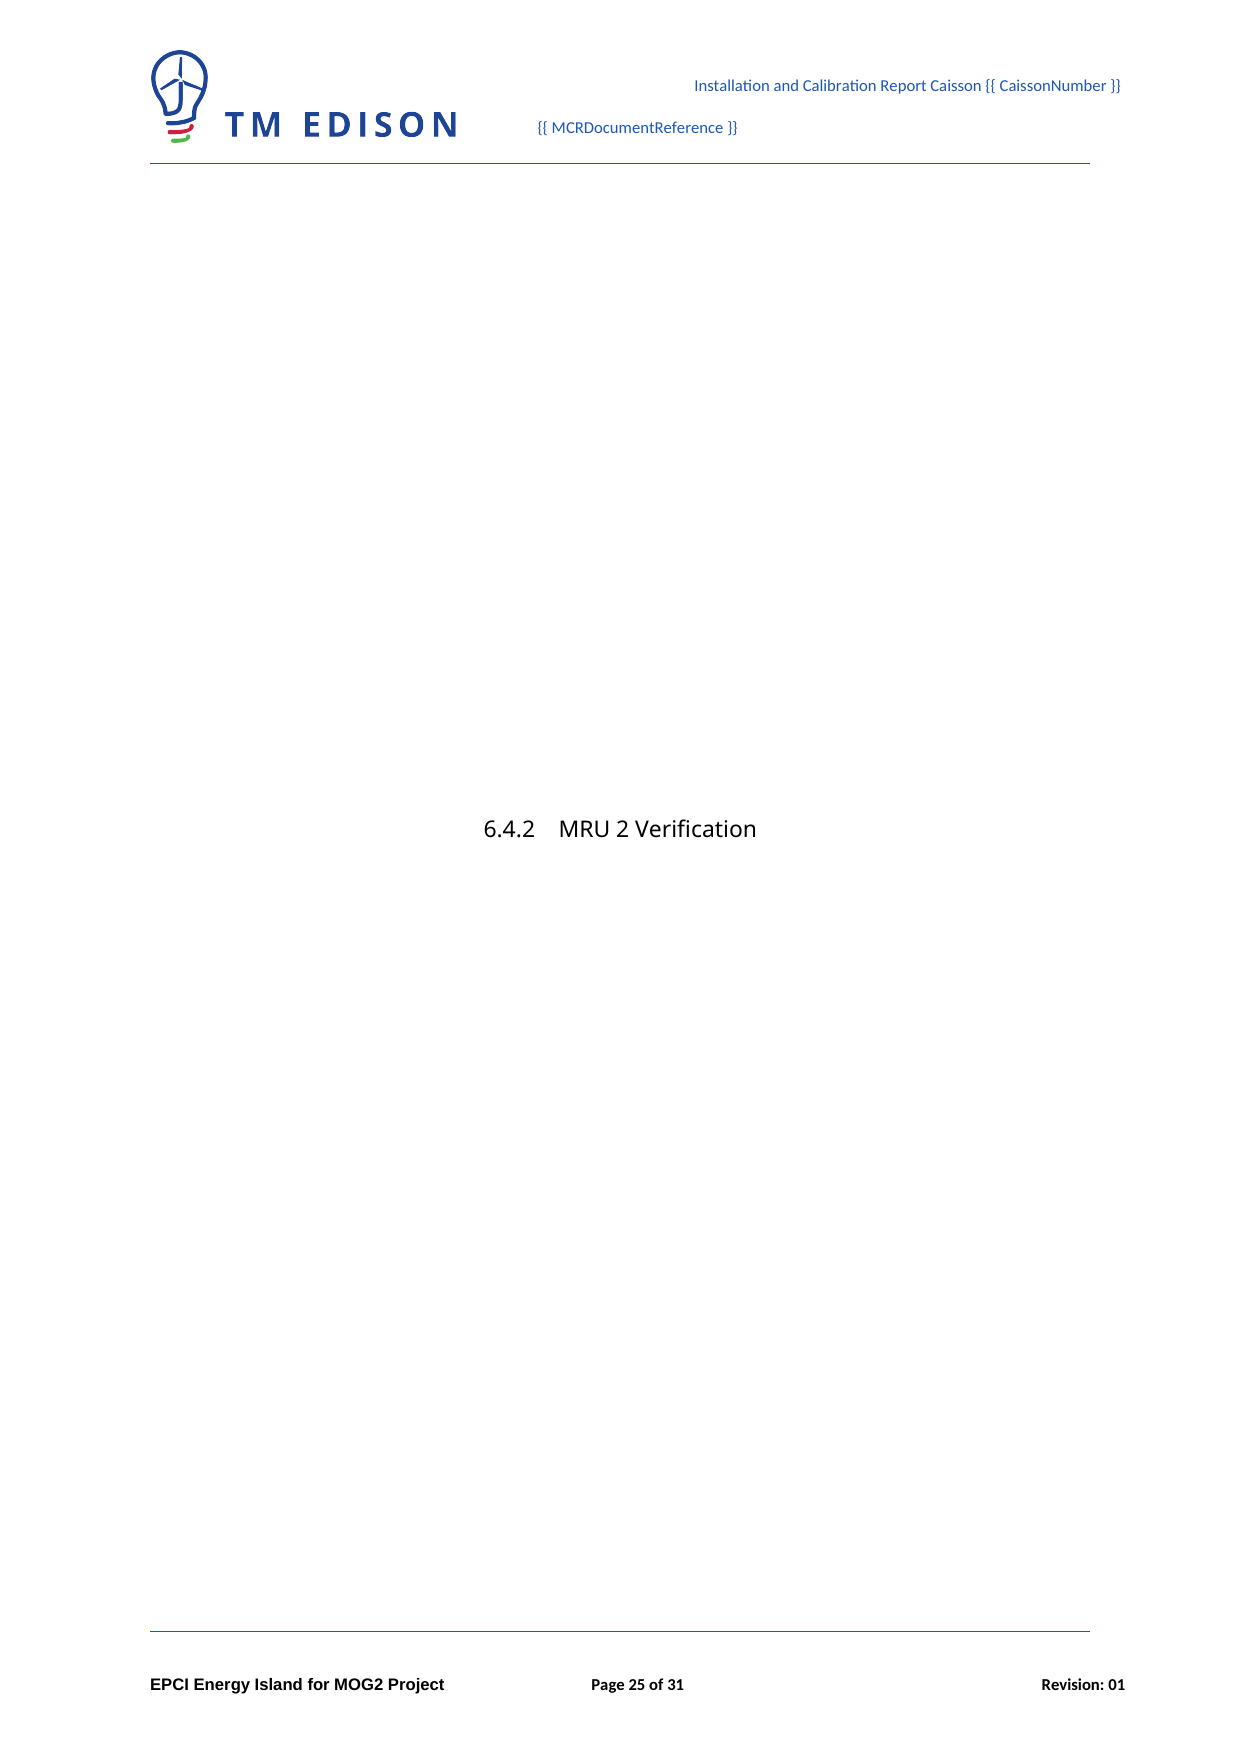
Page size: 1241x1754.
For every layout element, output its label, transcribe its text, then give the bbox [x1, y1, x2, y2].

subtitle MRU 2 Verification [150, 813, 1090, 845]
picture [151, 50, 464, 149]
